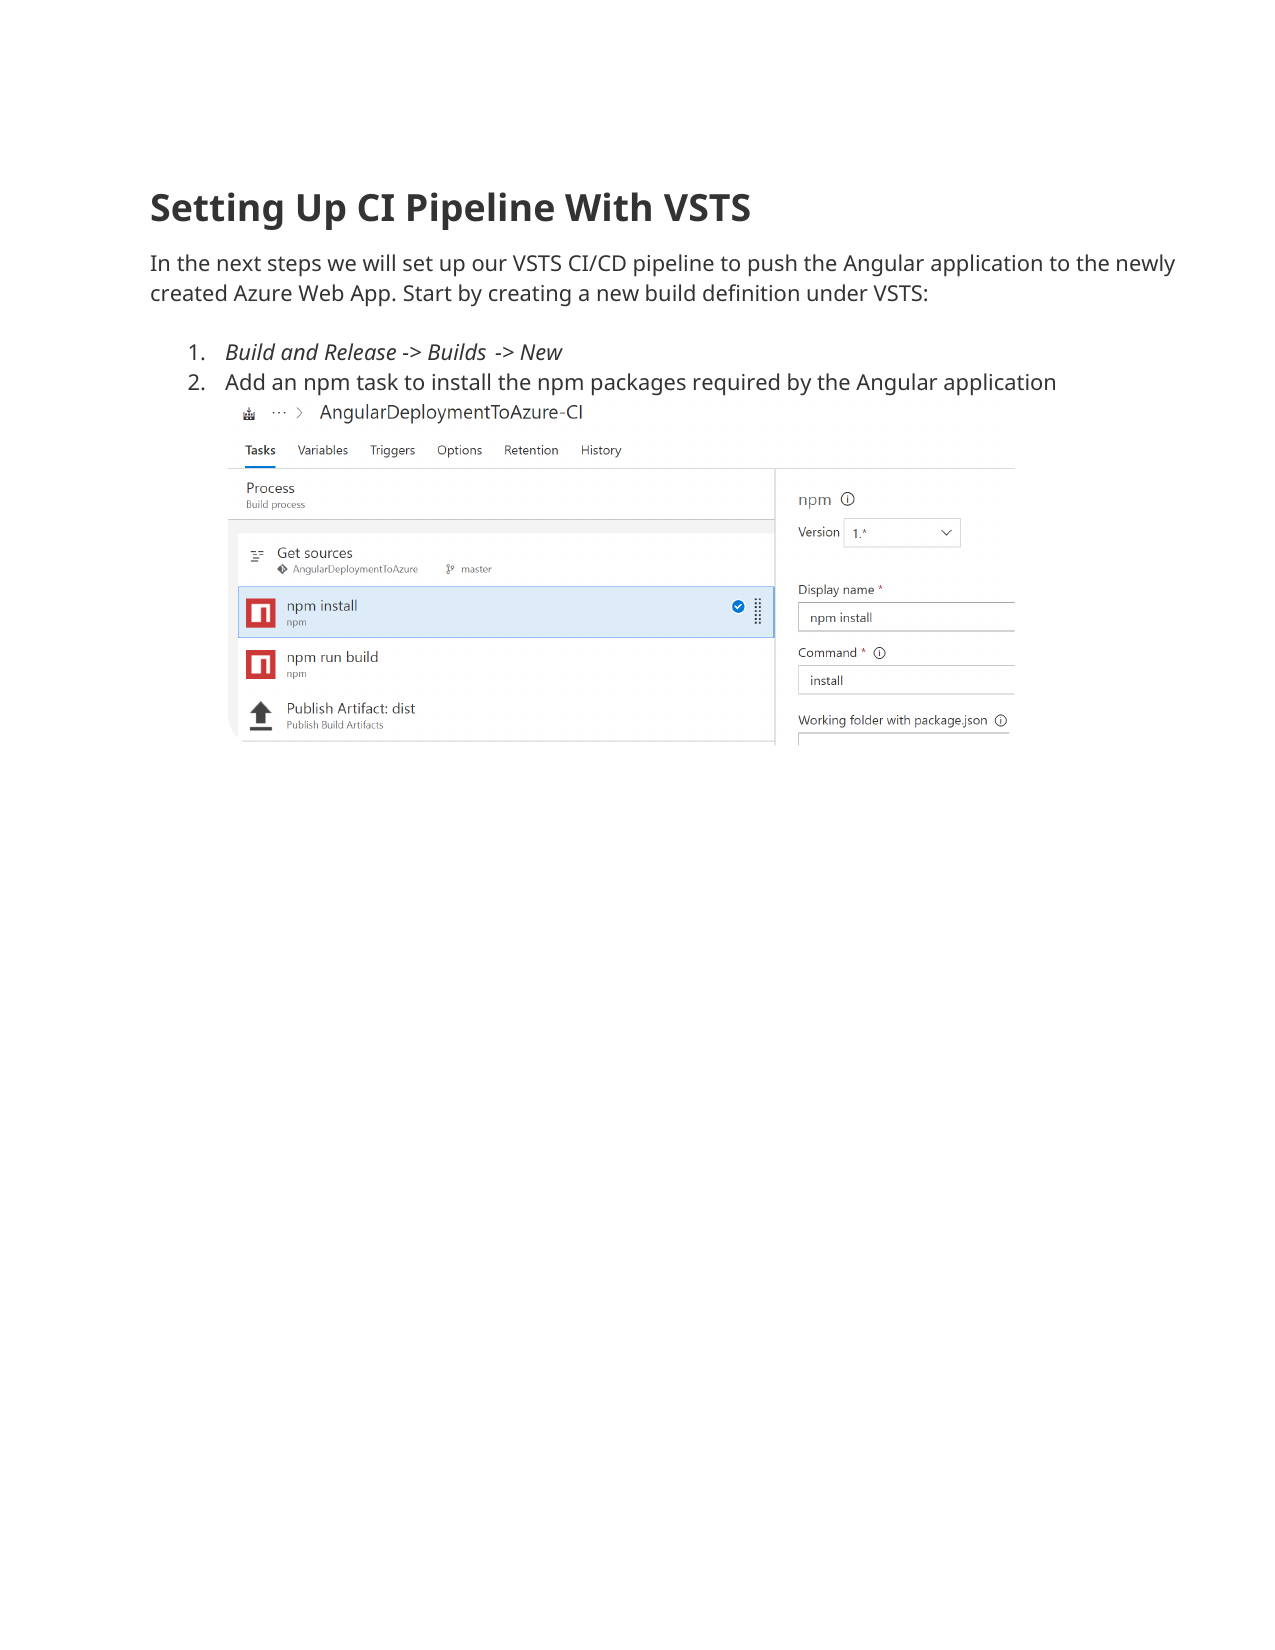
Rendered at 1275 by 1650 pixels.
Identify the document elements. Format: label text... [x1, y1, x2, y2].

text In the next steps we will set up our VSTS CI/CD pipeline to push the Angular application to the newly created Azure Web App. Start by creating a new build definition under VSTS: [150, 248, 1255, 307]
list Build and Release -> Builds -> New [187, 337, 1255, 366]
subtitle Setting Up CI Pipeline With VSTS [150, 181, 1255, 232]
picture [228, 396, 1015, 746]
